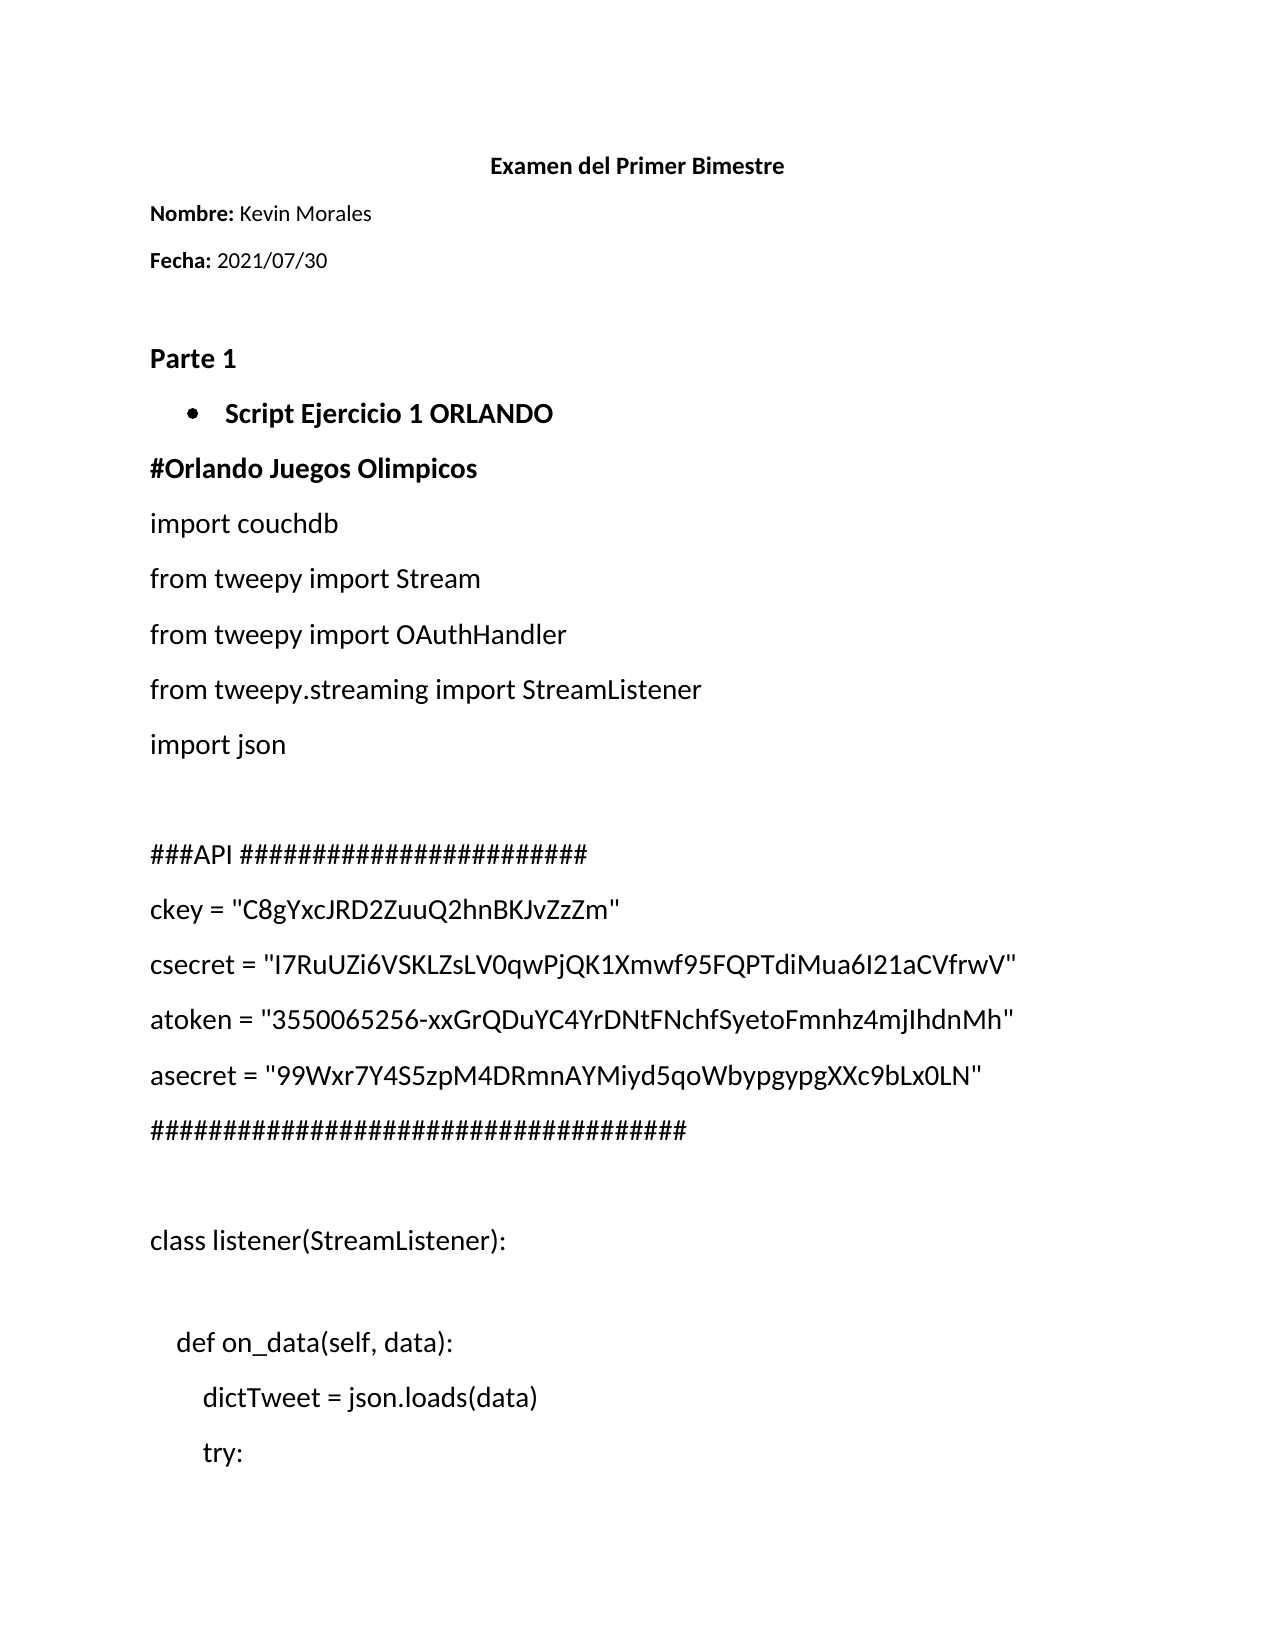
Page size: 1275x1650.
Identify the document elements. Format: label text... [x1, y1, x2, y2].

text ckey = "C8gYxcJRD2ZuuQ2hnBKJvZzZm" [150, 891, 1125, 927]
text csecret = "I7RuUZi6VSKLZsLV0qwPjQK1Xmwf95FQPTdiMua6I21aCVfrwV" [150, 946, 1125, 982]
text from tweepy.streaming import StreamListener [150, 671, 1125, 706]
text try: [150, 1434, 1125, 1470]
text import json [150, 726, 1125, 762]
text Nombre: Kevin Morales [150, 199, 1125, 228]
text ###API ######################## [150, 836, 1125, 872]
text def on_data(self, data): [150, 1324, 1125, 1359]
text #Orlando Juegos Olimpicos [150, 450, 1125, 486]
text from tweepy import OAuthHandler [150, 616, 1125, 651]
text asecret = "99Wxr7Y4S5zpM4DRmnAYMiyd5qoWbypgypgXXc9bLx0LN" [150, 1057, 1125, 1092]
text Fecha: 2021/07/30 [150, 246, 1125, 274]
list Script Ejercicio 1 ORLANDO [187, 395, 1125, 431]
text Examen del Primer Bimestre [150, 150, 1125, 181]
text import couchdb [150, 506, 1125, 541]
text Parte 1 [150, 340, 1125, 376]
text from tweepy import Stream [150, 561, 1125, 596]
text dictTweet = json.loads(data) [150, 1379, 1125, 1414]
text atoken = "3550065256-xxGrQDuYC4YrDNtFNchfSyetoFmnhz4mjIhdnMh" [150, 1001, 1125, 1037]
text ##################################### [150, 1112, 1125, 1147]
text class listener(StreamListener): [150, 1222, 1125, 1257]
